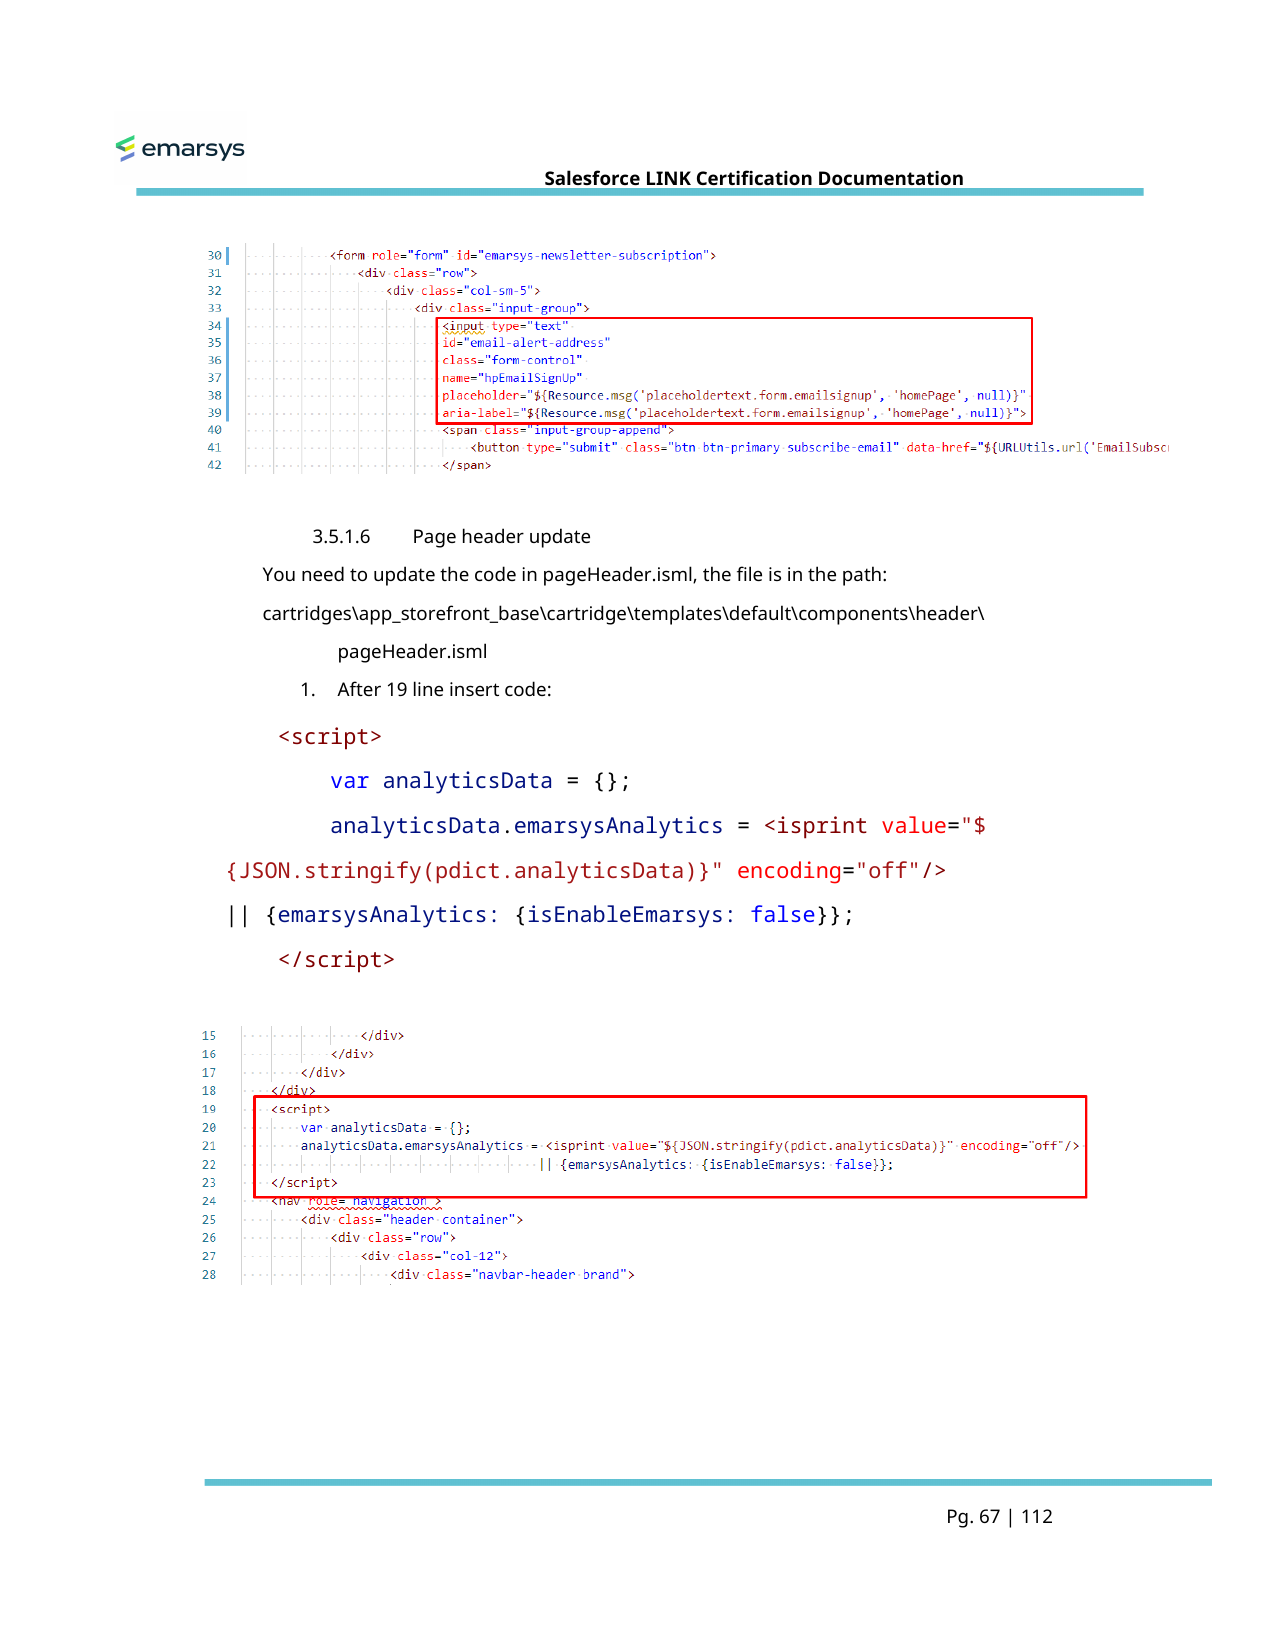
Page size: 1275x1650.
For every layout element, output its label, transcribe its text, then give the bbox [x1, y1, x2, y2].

picture [136, 188, 1144, 196]
picture [113, 111, 247, 185]
text analyticsData.emarsysAnalytics = <isprint value="${JSON.stringify(pdict.analyticsData)}" encoding="off"/> [225, 810, 1087, 884]
text <script> [225, 721, 1087, 751]
text </script> [225, 944, 1087, 974]
list After 19 line insert code: [300, 676, 1087, 702]
text cartridges\app_storefront_base\cartridge\templates\default\components\header\pageHeader.isml [262, 600, 1087, 663]
list Page header update [312, 523, 1087, 549]
picture [202, 243, 1169, 474]
picture [187, 1026, 1088, 1285]
text || {emarsysAnalytics: {isEnableEmarsys: false}}; [225, 899, 1087, 929]
text You need to update the code in pageHeader.isml, the file is in the path: [262, 562, 1087, 587]
picture [204, 1479, 1212, 1486]
text var analyticsData = {}; [225, 765, 1087, 795]
